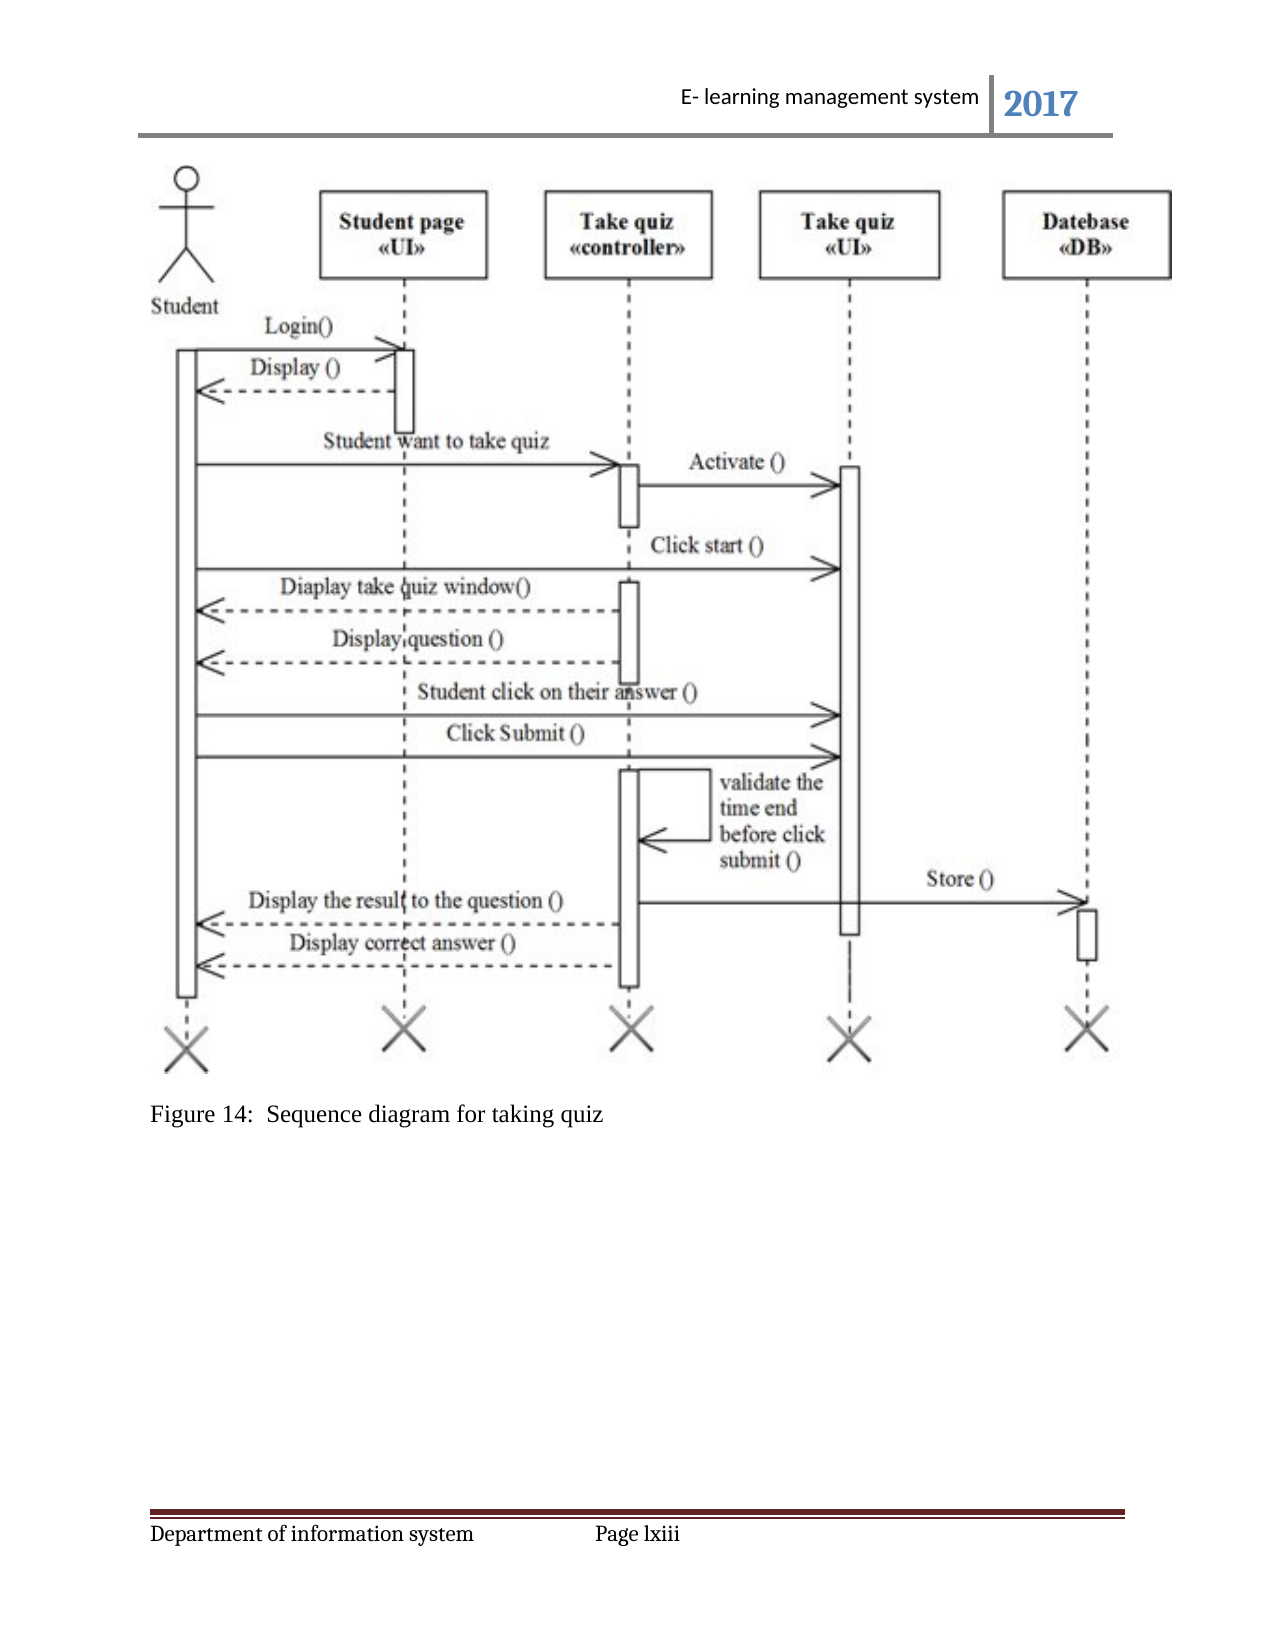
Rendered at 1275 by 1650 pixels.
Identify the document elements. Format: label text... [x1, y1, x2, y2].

picture [150, 165, 1172, 1074]
